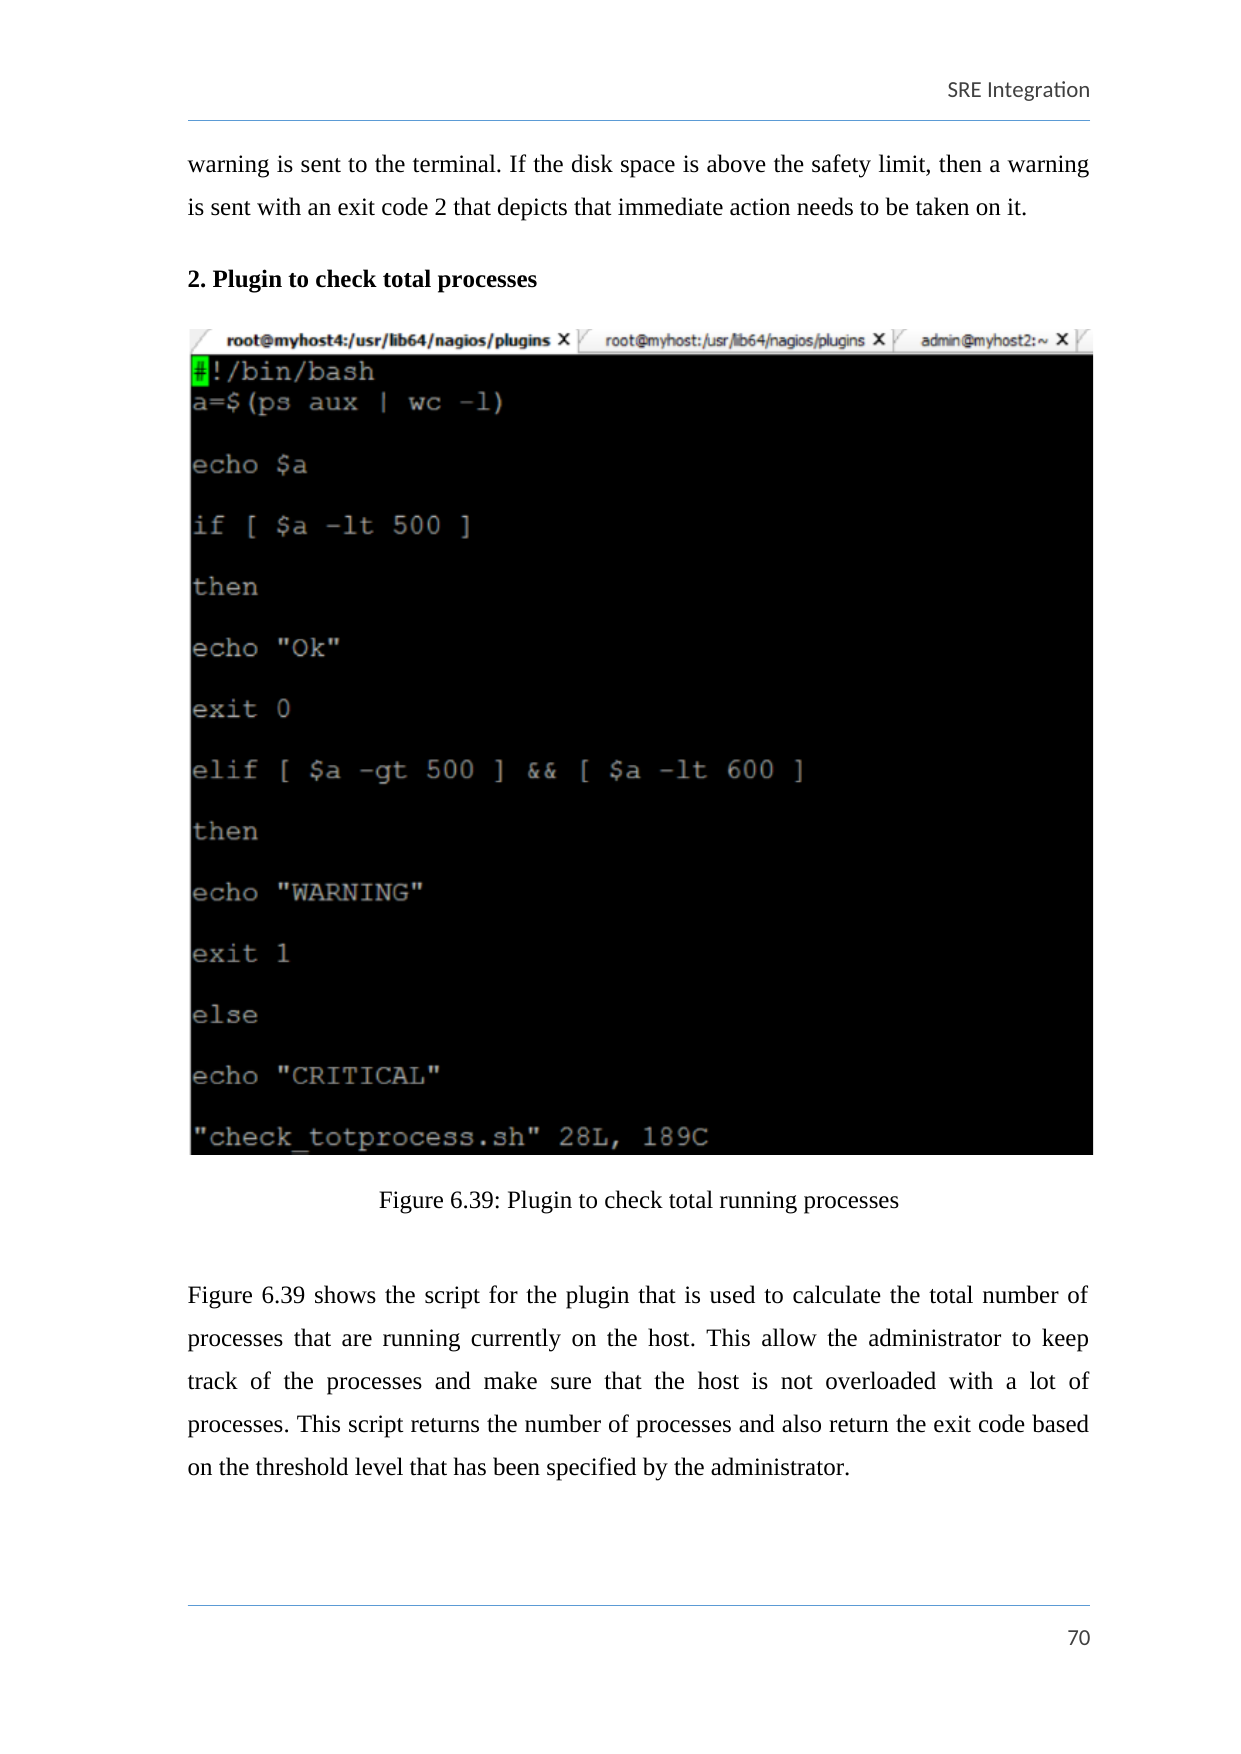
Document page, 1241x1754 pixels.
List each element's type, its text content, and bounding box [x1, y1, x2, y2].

text Figure 6.39 shows the script for the plugin that is used to calculate the total number of processes that are running currently on the host. This allow the administrator to keep track of the processes and make sure that the host is not overloaded with a lot of processes. This script returns the number of processes and also return the exit code based on the threshold level that has been specified by the administrator. [187, 1280, 1090, 1481]
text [187, 149, 1090, 221]
text Figure 6.39: Plugin to check total running processes [187, 1186, 1090, 1214]
picture [187, 329, 1094, 1155]
text 2. Plugin to check total processes [187, 264, 1090, 292]
